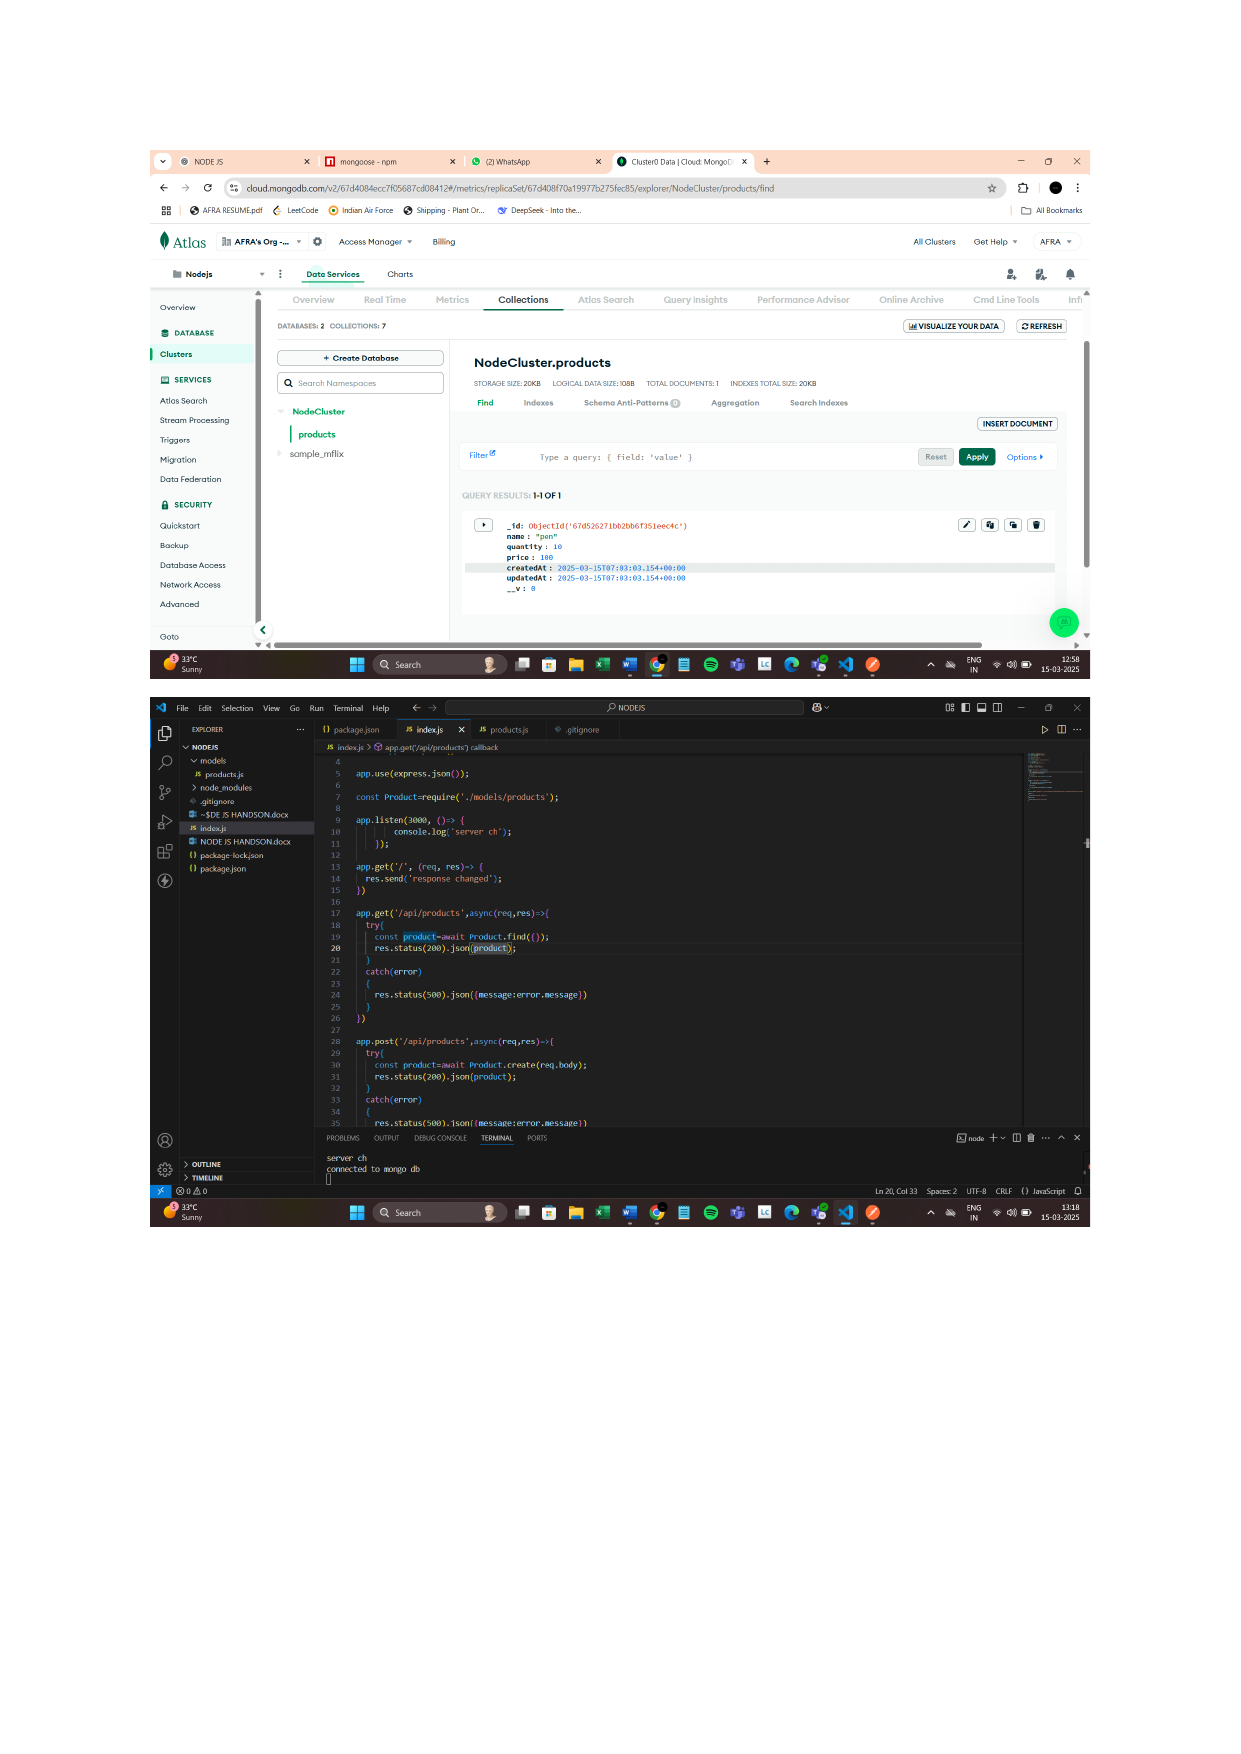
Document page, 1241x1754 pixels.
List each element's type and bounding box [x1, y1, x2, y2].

picture [150, 150, 1091, 679]
picture [150, 697, 1091, 1227]
